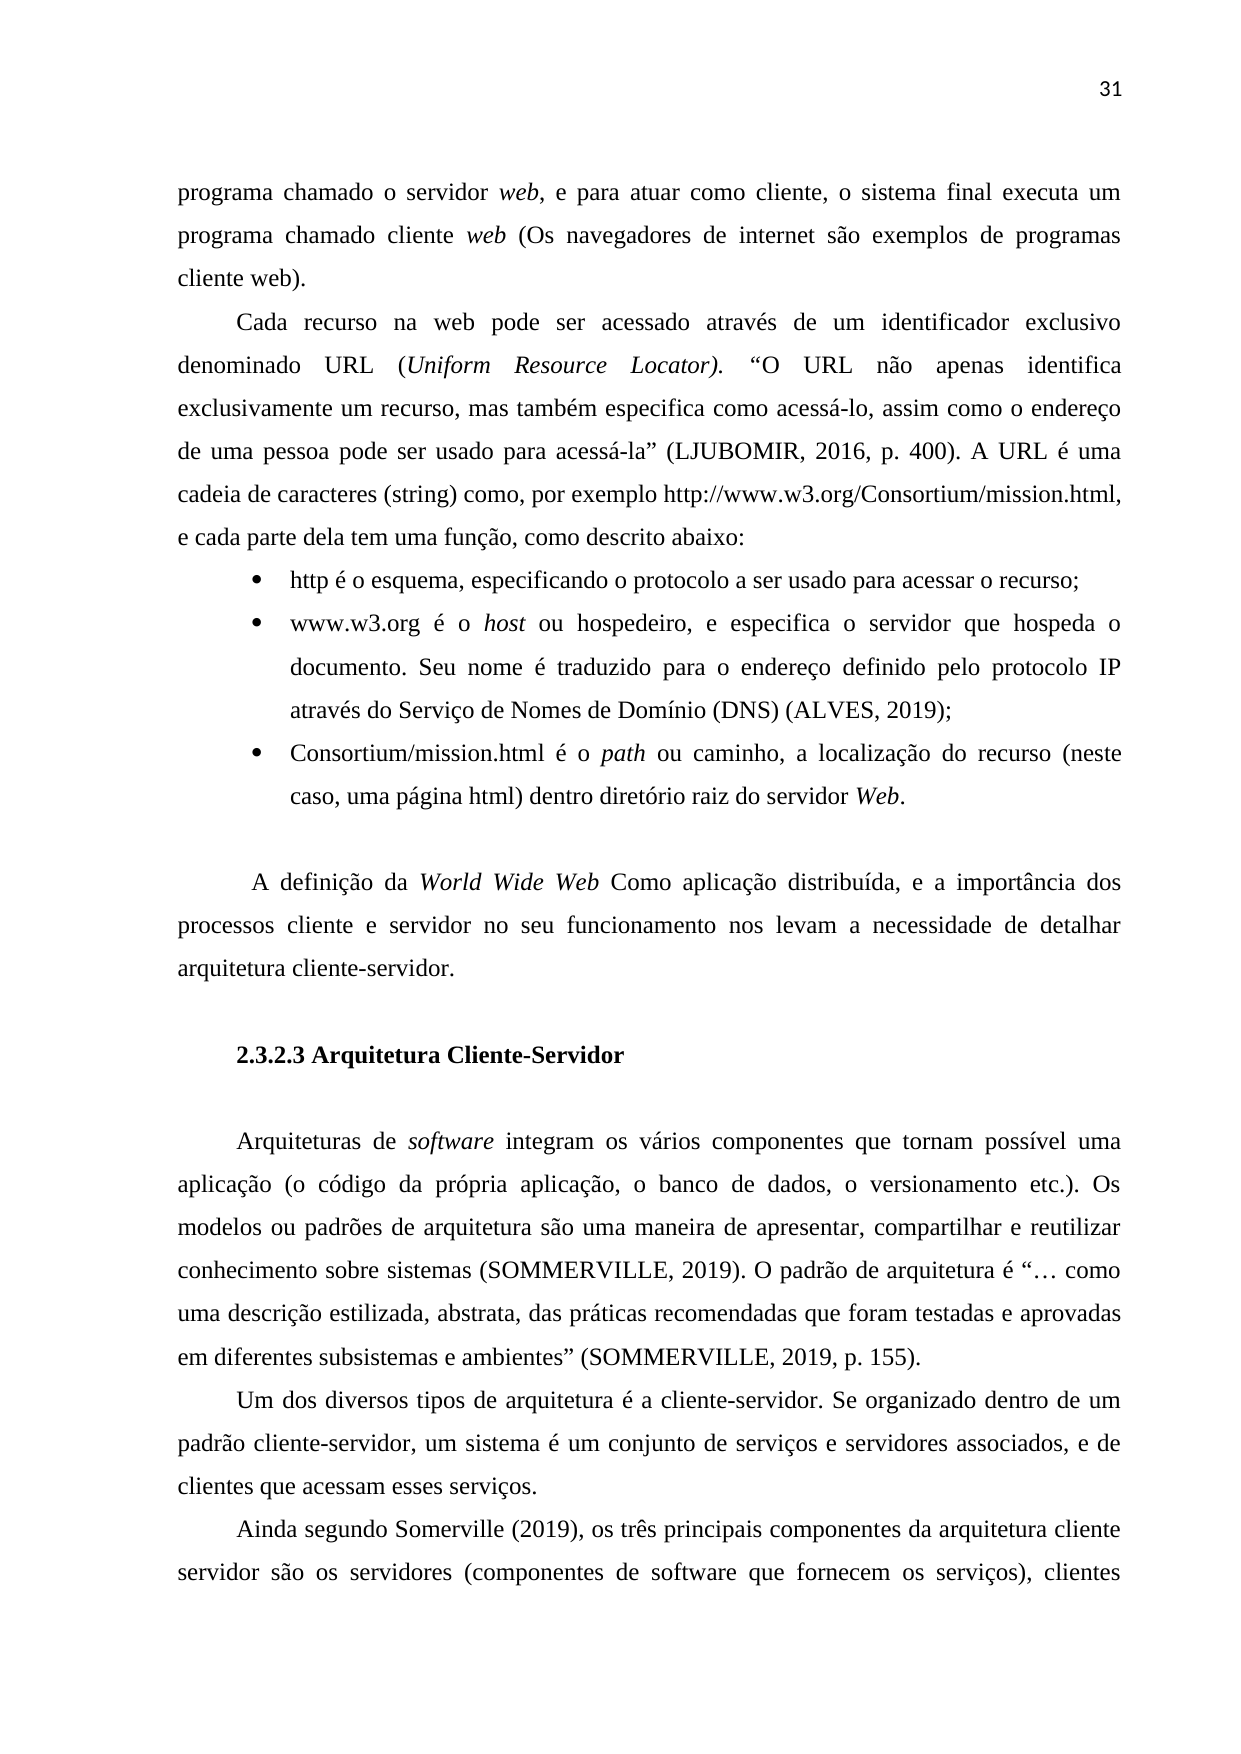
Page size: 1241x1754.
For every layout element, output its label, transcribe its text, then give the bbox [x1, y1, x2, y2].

text A definição da World Wide Web Como aplicação distribuída, e a importância dos processos cliente e servidor no seu funcionamento nos levam a necessidade de detalhar arquitetura cliente-servidor. [177, 867, 1122, 982]
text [177, 177, 1122, 292]
text Cada recurso na web pode ser acessado através de um identificador exclusivo denominado URL (Uniform Resource Locator). “O URL não apenas identifica exclusivamente um recurso, mas também especifica como acessá-lo, assim como o endereço de uma pessoa pode ser usado para acessá-la” (LJUBOMIR, 2016, p. 400). A URL é uma cadeia de caracteres (string) como, por exemplo http://www.w3.org/Consortium/mission.html, e cada parte dela tem uma função, como descrito abaixo: [177, 307, 1122, 551]
list http é o esquema, especificando o protocolo a ser usado para acessar o recurso; [252, 565, 1122, 594]
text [177, 1514, 1122, 1586]
text 2.3.2.3 Arquitetura Cliente-Servidor [177, 1040, 1122, 1068]
text Arquiteturas de software integram os vários componentes que tornam possível uma aplicação (o código da própria aplicação, o banco de dados, o versionamento etc.). Os modelos ou padrões de arquitetura são uma maneira de apresentar, compartilhar e reutilizar conhecimento sobre sistemas (SOMMERVILLE, 2019). O padrão de arquitetura é “… como uma descrição estilizada, abstrata, das práticas recomendadas que foram testadas e aprovadas em diferentes subsistemas e ambientes” (SOMMERVILLE, 2019, p. 155). [177, 1126, 1122, 1370]
text Um dos diversos tipos de arquitetura é a cliente-servidor. Se organizado dentro de um padrão cliente-servidor, um sistema é um conjunto de serviços e servidores associados, e de clientes que acessam esses serviços. [177, 1385, 1122, 1500]
list www.w3.org é o host ou hospedeiro, e especifica o servidor que hospeda o documento. Seu nome é traduzido para o endereço definido pelo protocolo IP através do Serviço de Nomes de Domínio (DNS) (ALVES, 2019); [252, 608, 1122, 723]
list Consortium/mission.html é o path ou caminho, a localização do recurso (neste caso, uma página html) dentro diretório raiz do servidor Web. [252, 738, 1122, 810]
